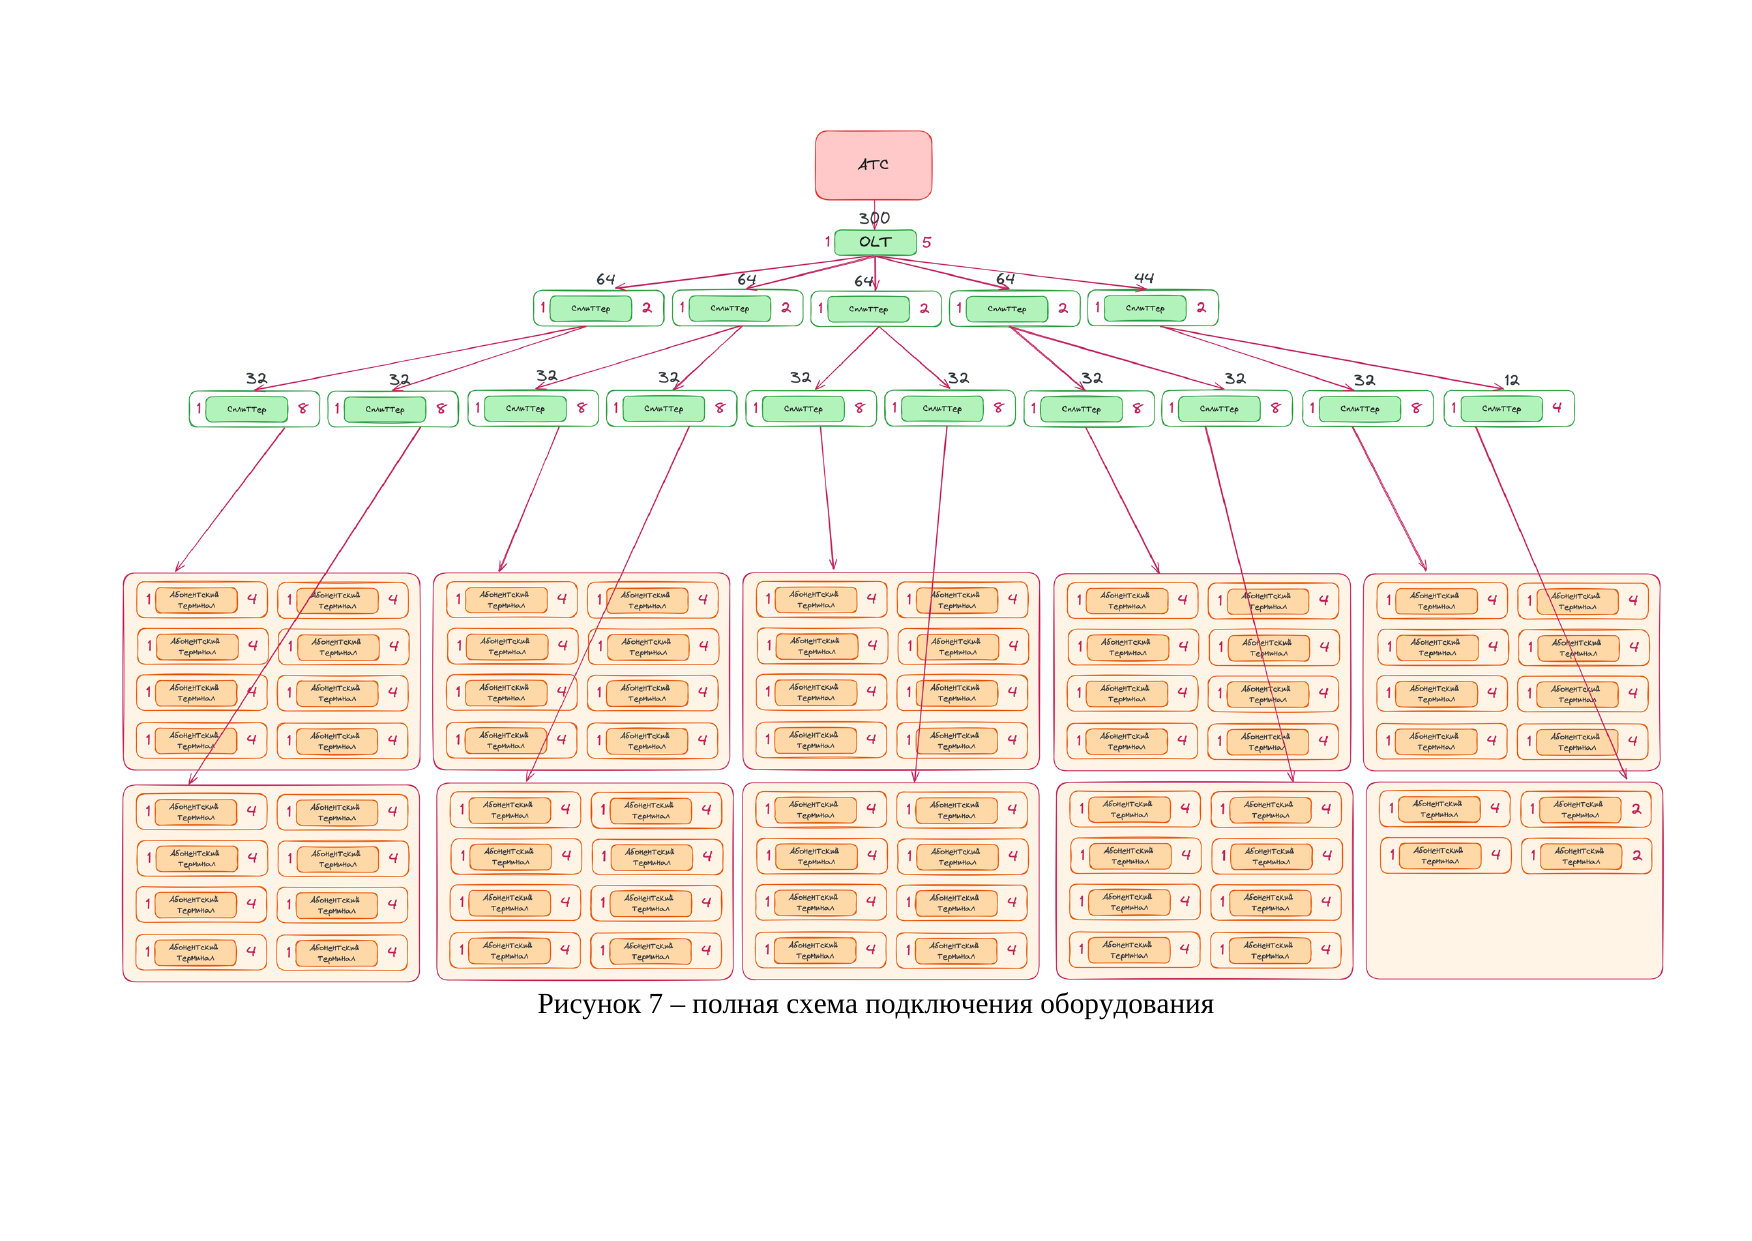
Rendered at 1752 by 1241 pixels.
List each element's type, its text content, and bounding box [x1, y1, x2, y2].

text Рисунок 7 – полная схема подключения оборудования [118, 986, 1634, 1019]
picture [118, 126, 1667, 986]
